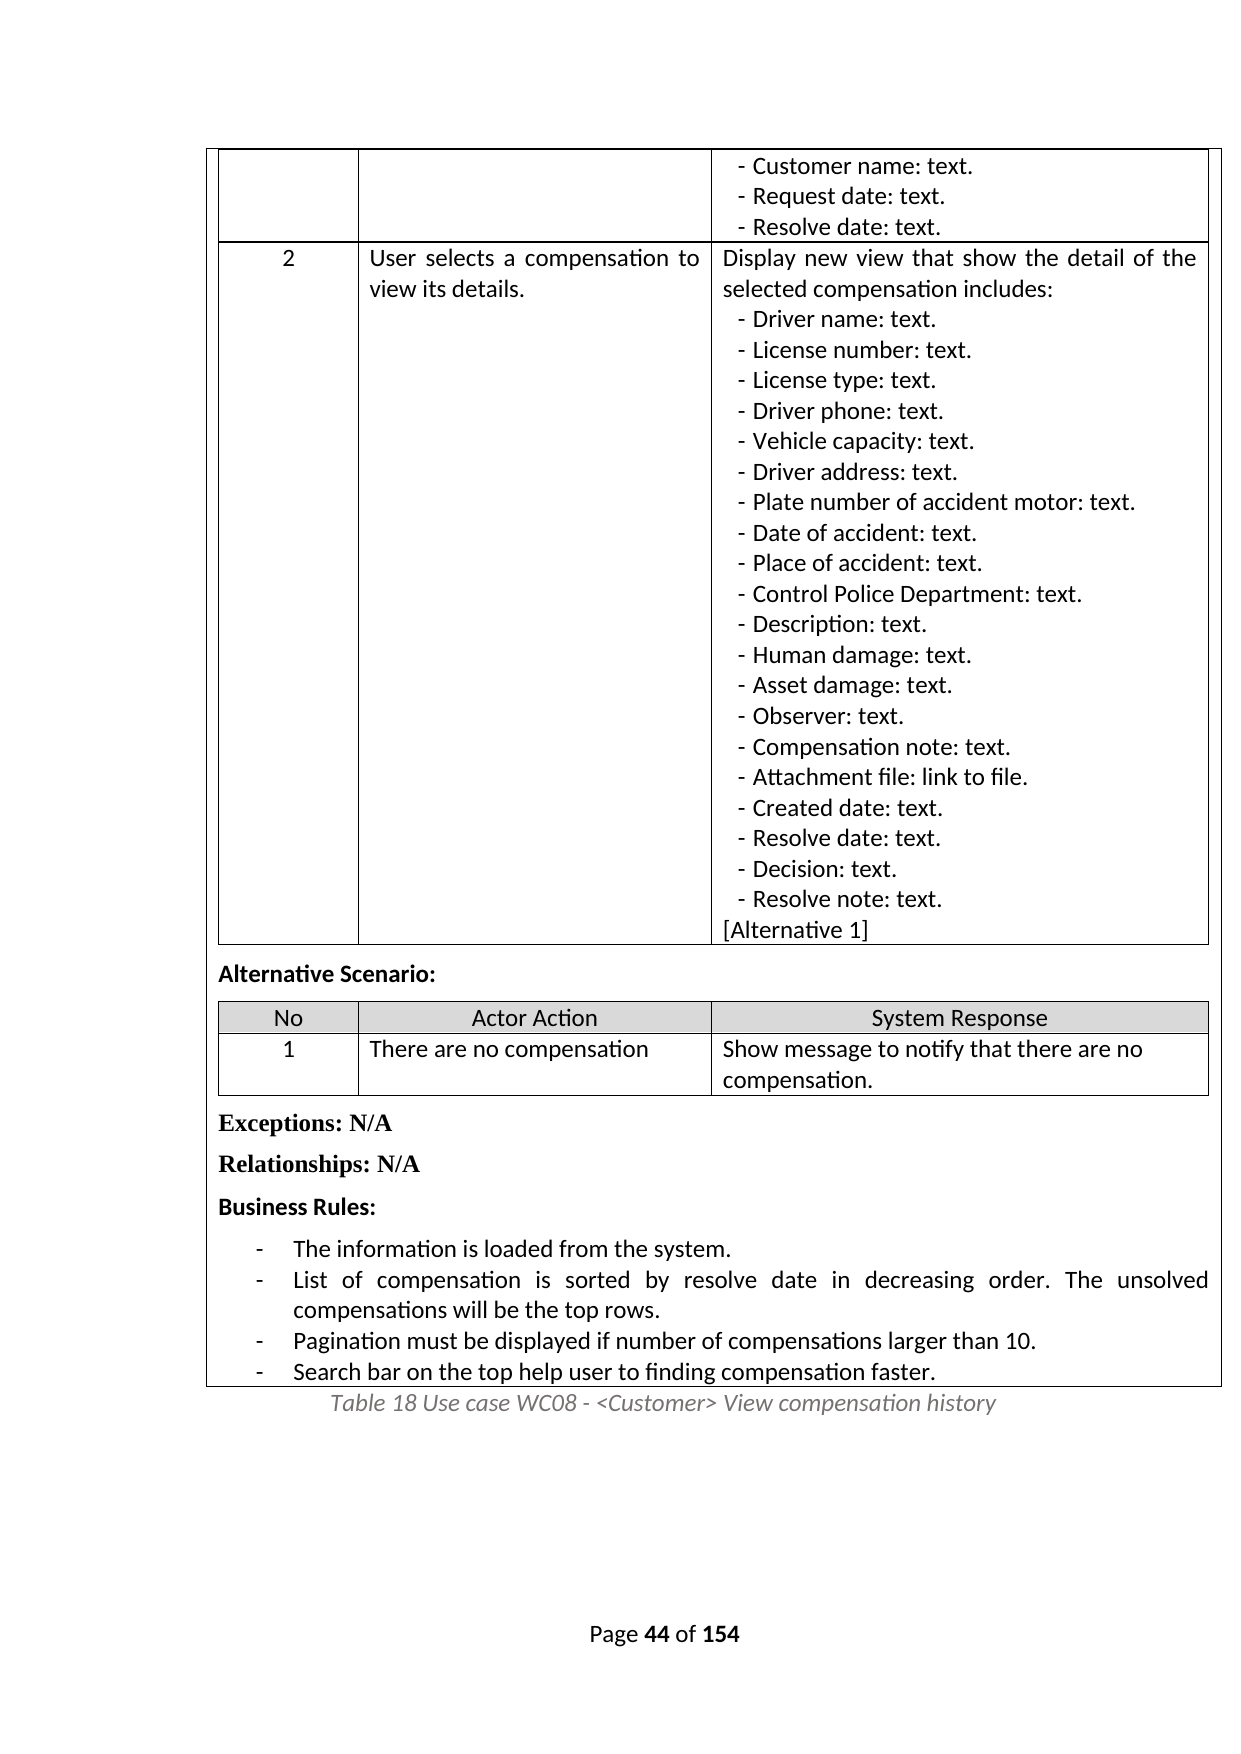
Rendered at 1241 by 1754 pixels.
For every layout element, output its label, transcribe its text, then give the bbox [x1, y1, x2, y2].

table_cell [207, 149, 1221, 1386]
text Table 18 Use case WC08 - <Customer> View compensation history [207, 1387, 1122, 1418]
